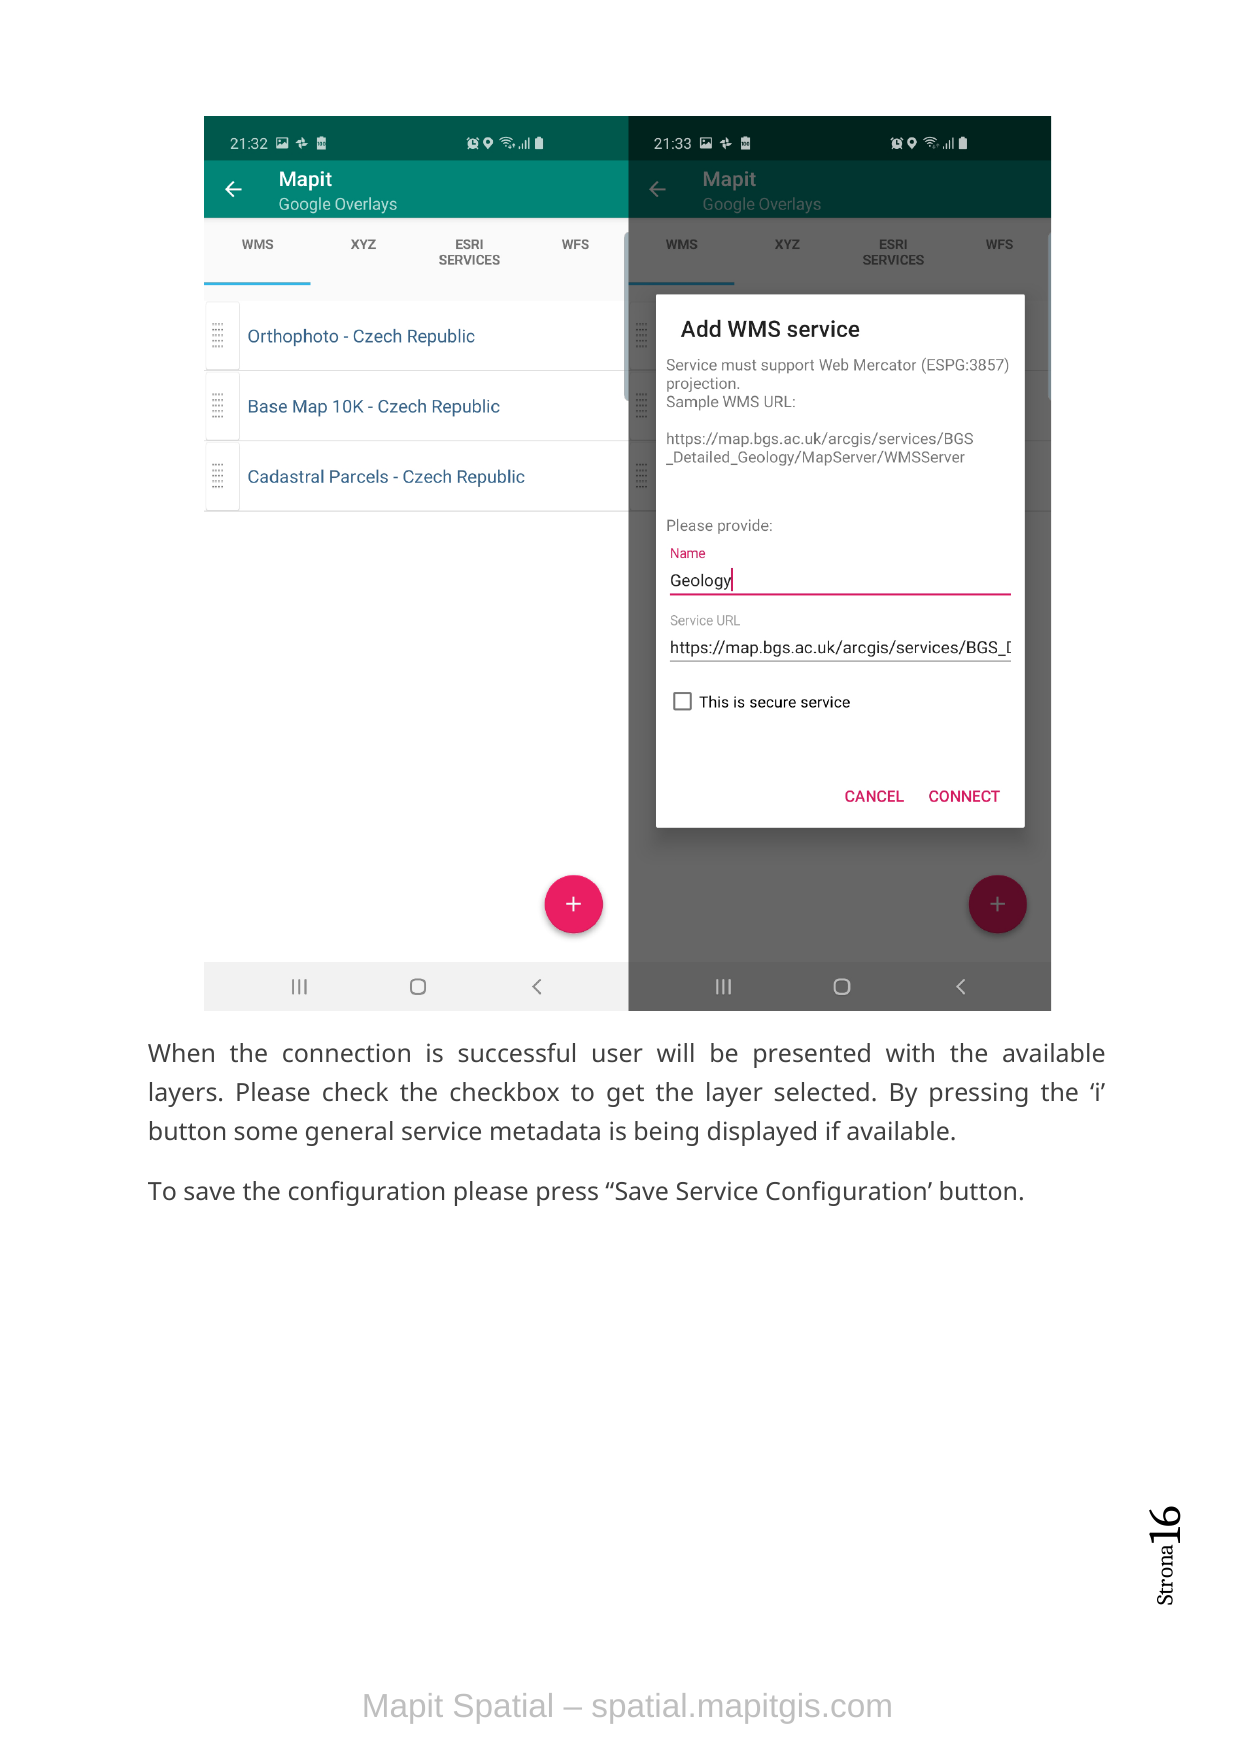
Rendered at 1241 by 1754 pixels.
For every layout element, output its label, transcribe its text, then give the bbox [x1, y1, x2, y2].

picture [204, 116, 1052, 1011]
text To save the configuration please press “Save Service Configuration’ button. [148, 1174, 1107, 1208]
text When the connection is successful user will be presented with the available layers. Please check the checkbox to get the layer selected. By pressing the ‘i’ button some general service metadata is being displayed if available. [148, 1036, 1107, 1148]
